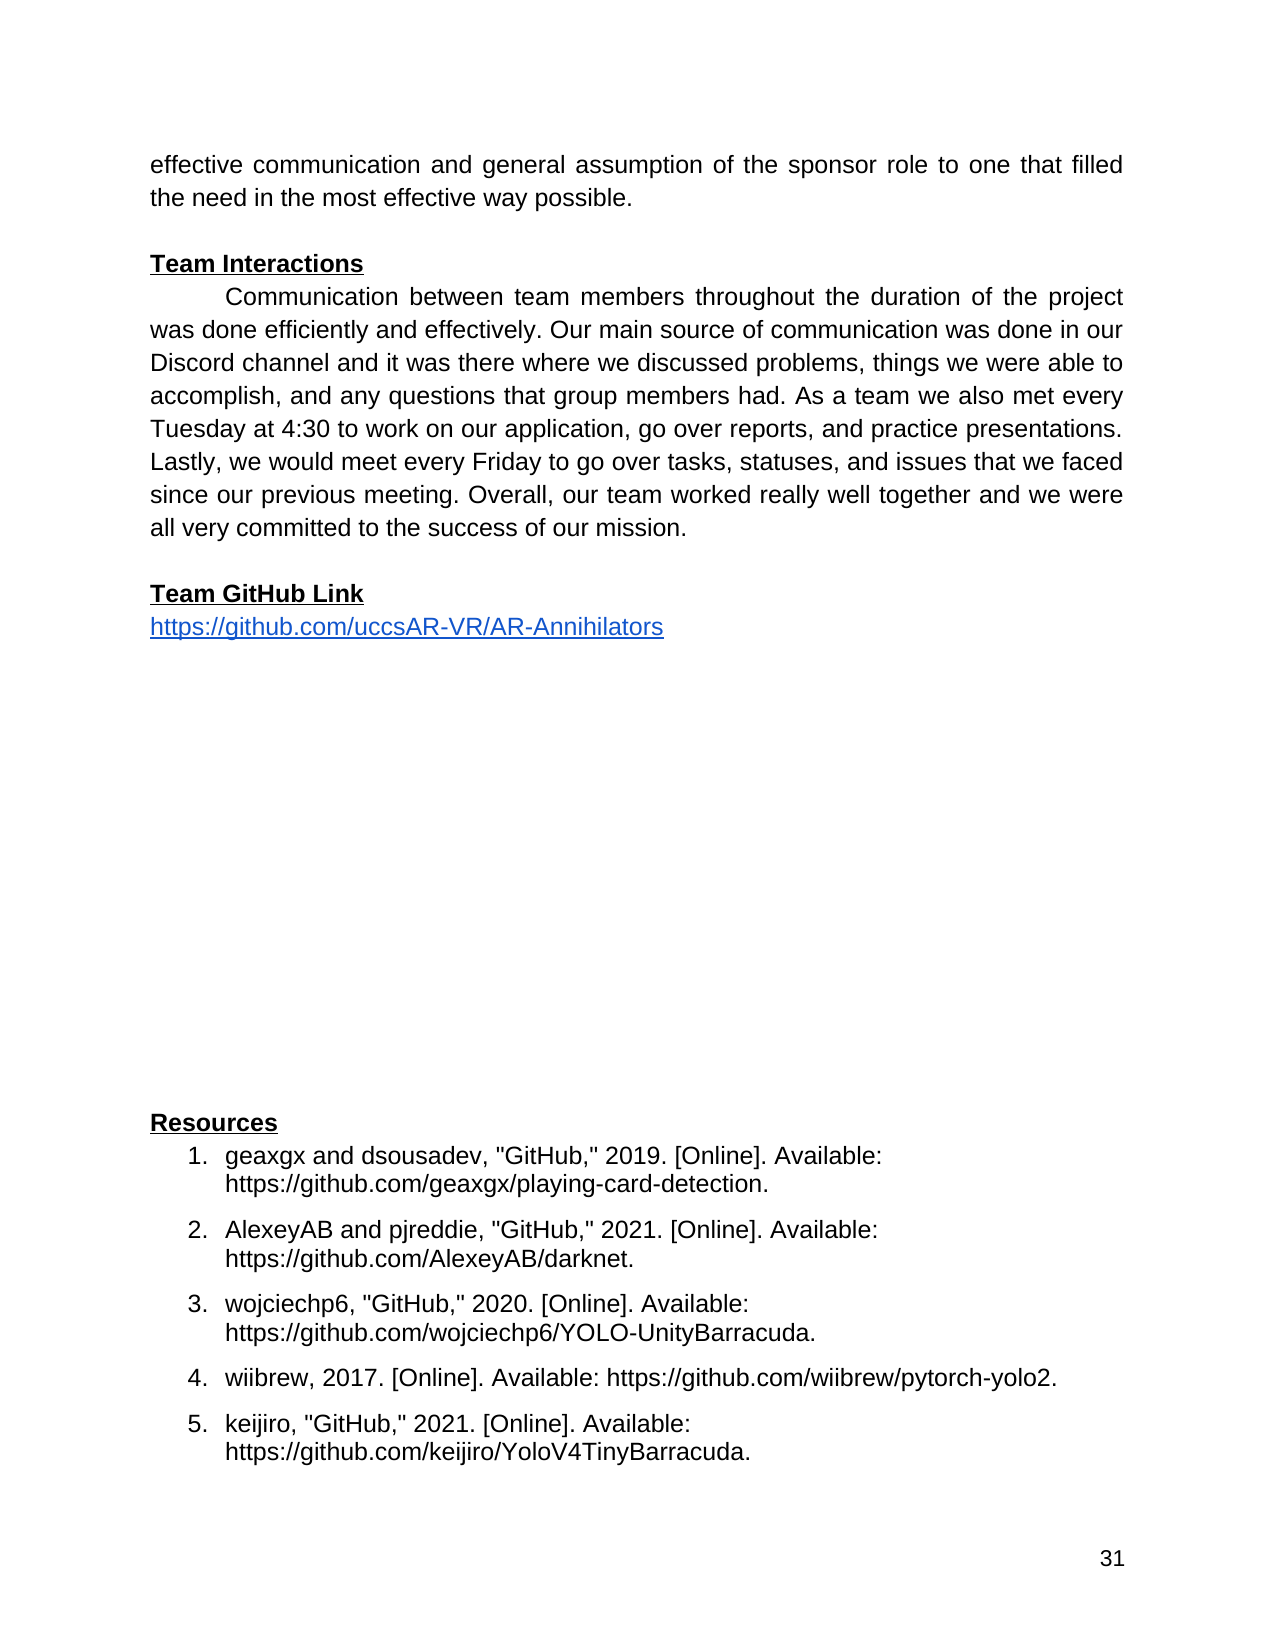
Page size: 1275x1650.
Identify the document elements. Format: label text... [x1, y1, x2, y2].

text Team GitHub Link [150, 579, 1125, 608]
text https://github.com/uccsAR-VR/AR-Annihilators [150, 612, 1125, 641]
list AlexeyAB and pjreddie, "GitHub," 2021. [Online]. Available: https://github.com/AlexeyAB/darknet. [187, 1215, 1125, 1272]
text Resources [150, 1108, 1125, 1136]
list wojciechp6, "GitHub," 2020. [Online]. Available: https://github.com/wojciechp6/YOLO-UnityBarracuda. [187, 1289, 1125, 1346]
text Team Interactions [150, 249, 1125, 278]
list geaxgx and dsousadev, "GitHub," 2019. [Online]. Available: https://github.com/geaxgx/playing-card-detection. [187, 1141, 1125, 1198]
text Communication between team members throughout the duration of the project was done efficiently and effectively. Our main source of communication was done in our Discord channel and it was there where we discussed problems, things we were able to accomplish, and any questions that group members had. As a team we also met every Tuesday at 4:30 to work on our application, go over reports, and practice presentations. Lastly, we would meet every Friday to go over tasks, statuses, and issues that we faced since our previous meeting. Overall, our team worked really well together and we were all very committed to the success of our mission. [150, 282, 1125, 542]
list keijiro, "GitHub," 2021. [Online]. Available: https://github.com/keijiro/YoloV4TinyBarracuda. [187, 1408, 1125, 1466]
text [150, 150, 1125, 212]
list wiibrew, 2017. [Online]. Available: https://github.com/wiibrew/pytorch-yolo2. [187, 1363, 1125, 1392]
